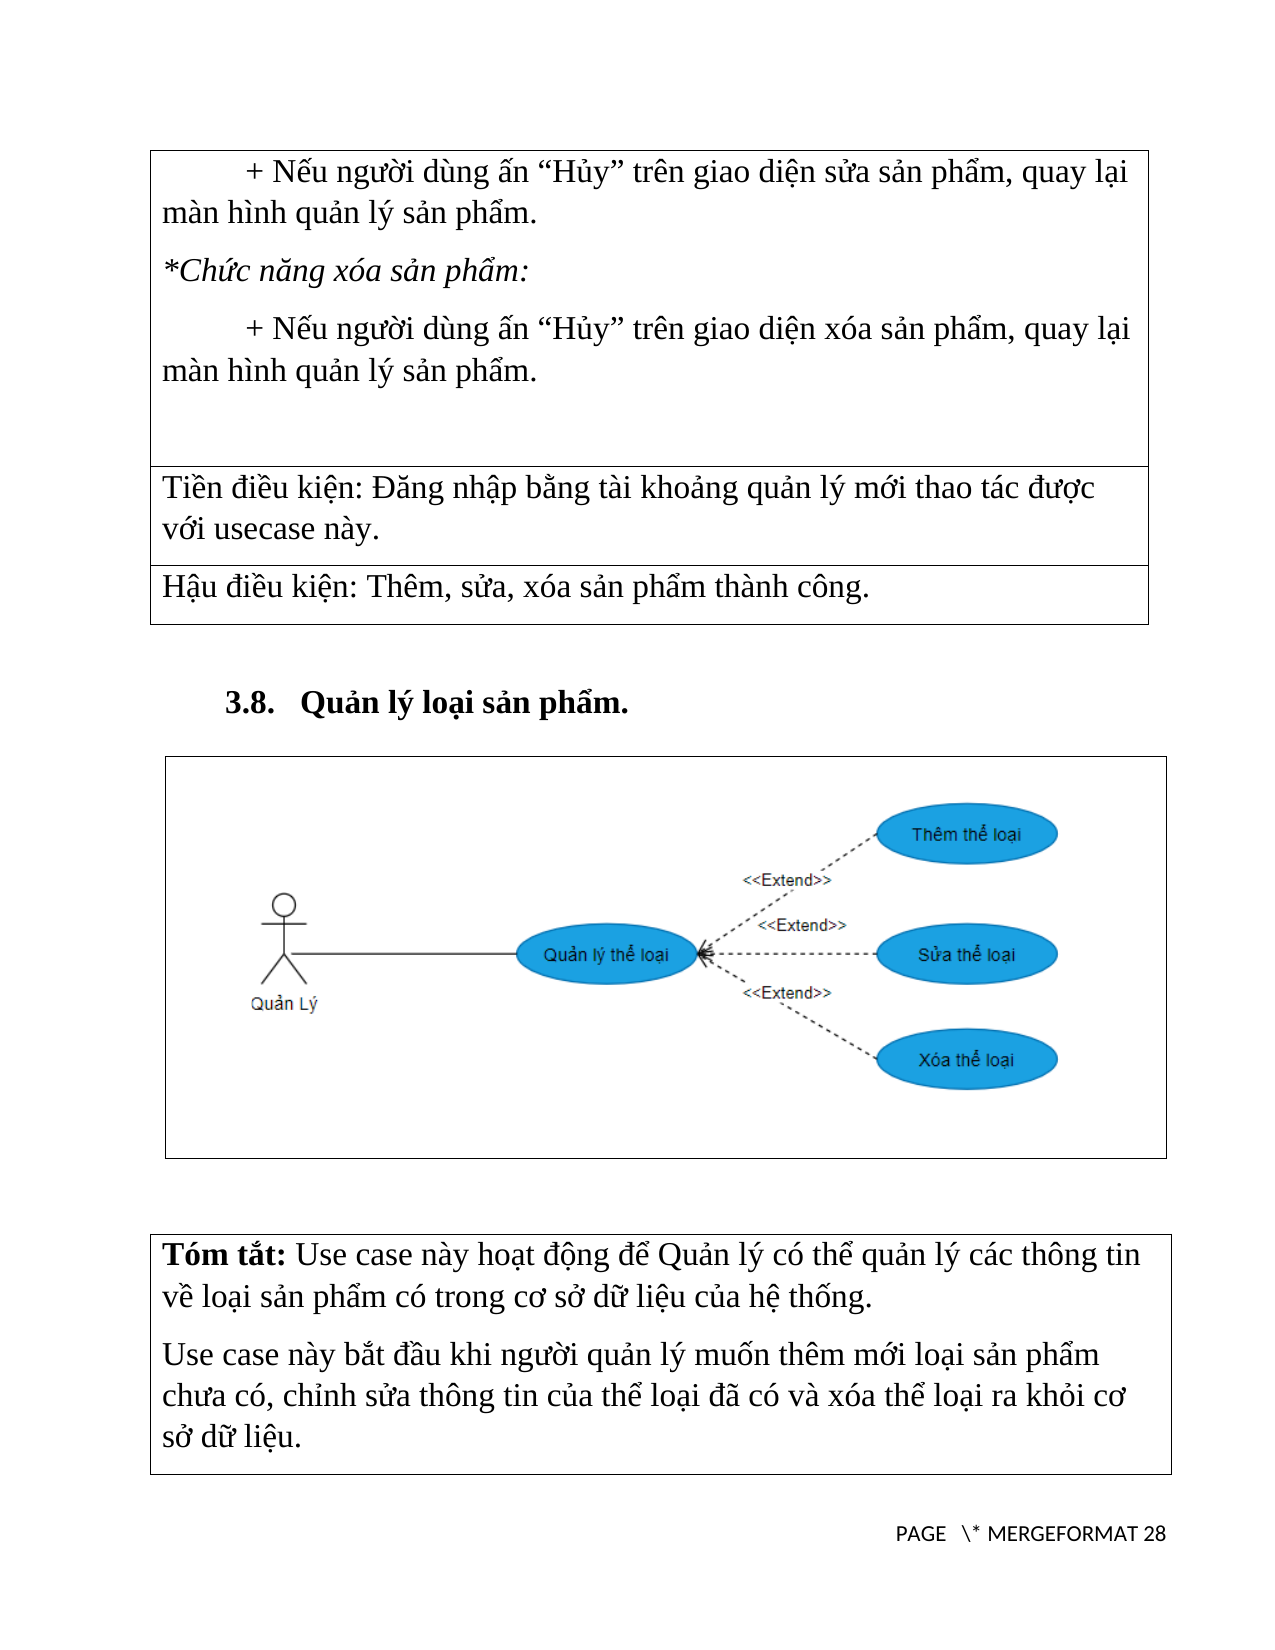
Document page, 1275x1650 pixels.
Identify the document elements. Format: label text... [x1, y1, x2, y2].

table_header [166, 757, 1166, 1158]
picture [251, 757, 1068, 1129]
table_cell Tiền điều kiện: Đăng nhập bằng tài khoảng quản lý mới thao tác được với usecase này. [151, 467, 1148, 565]
table_header Tóm tắt: Use case này hoạt động để Quản lý có thể quản lý các thông tin về loại sản phẩm có trong cơ sở dữ liệu của hệ thống. Use case này bắt đầu khi người quản lý muốn thêm mới loại sản phẩm chưa có, chỉnh sửa thông tin của thể loại đã có và xóa thể loại ra khỏi cơ sở dữ liệu. [151, 1235, 1171, 1474]
list Quản lý loại sản phẩm. [225, 682, 1167, 720]
table_cell Hậu điều kiện: Thêm, sửa, xóa sản phẩm thành công. [151, 566, 1148, 623]
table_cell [151, 151, 1148, 466]
